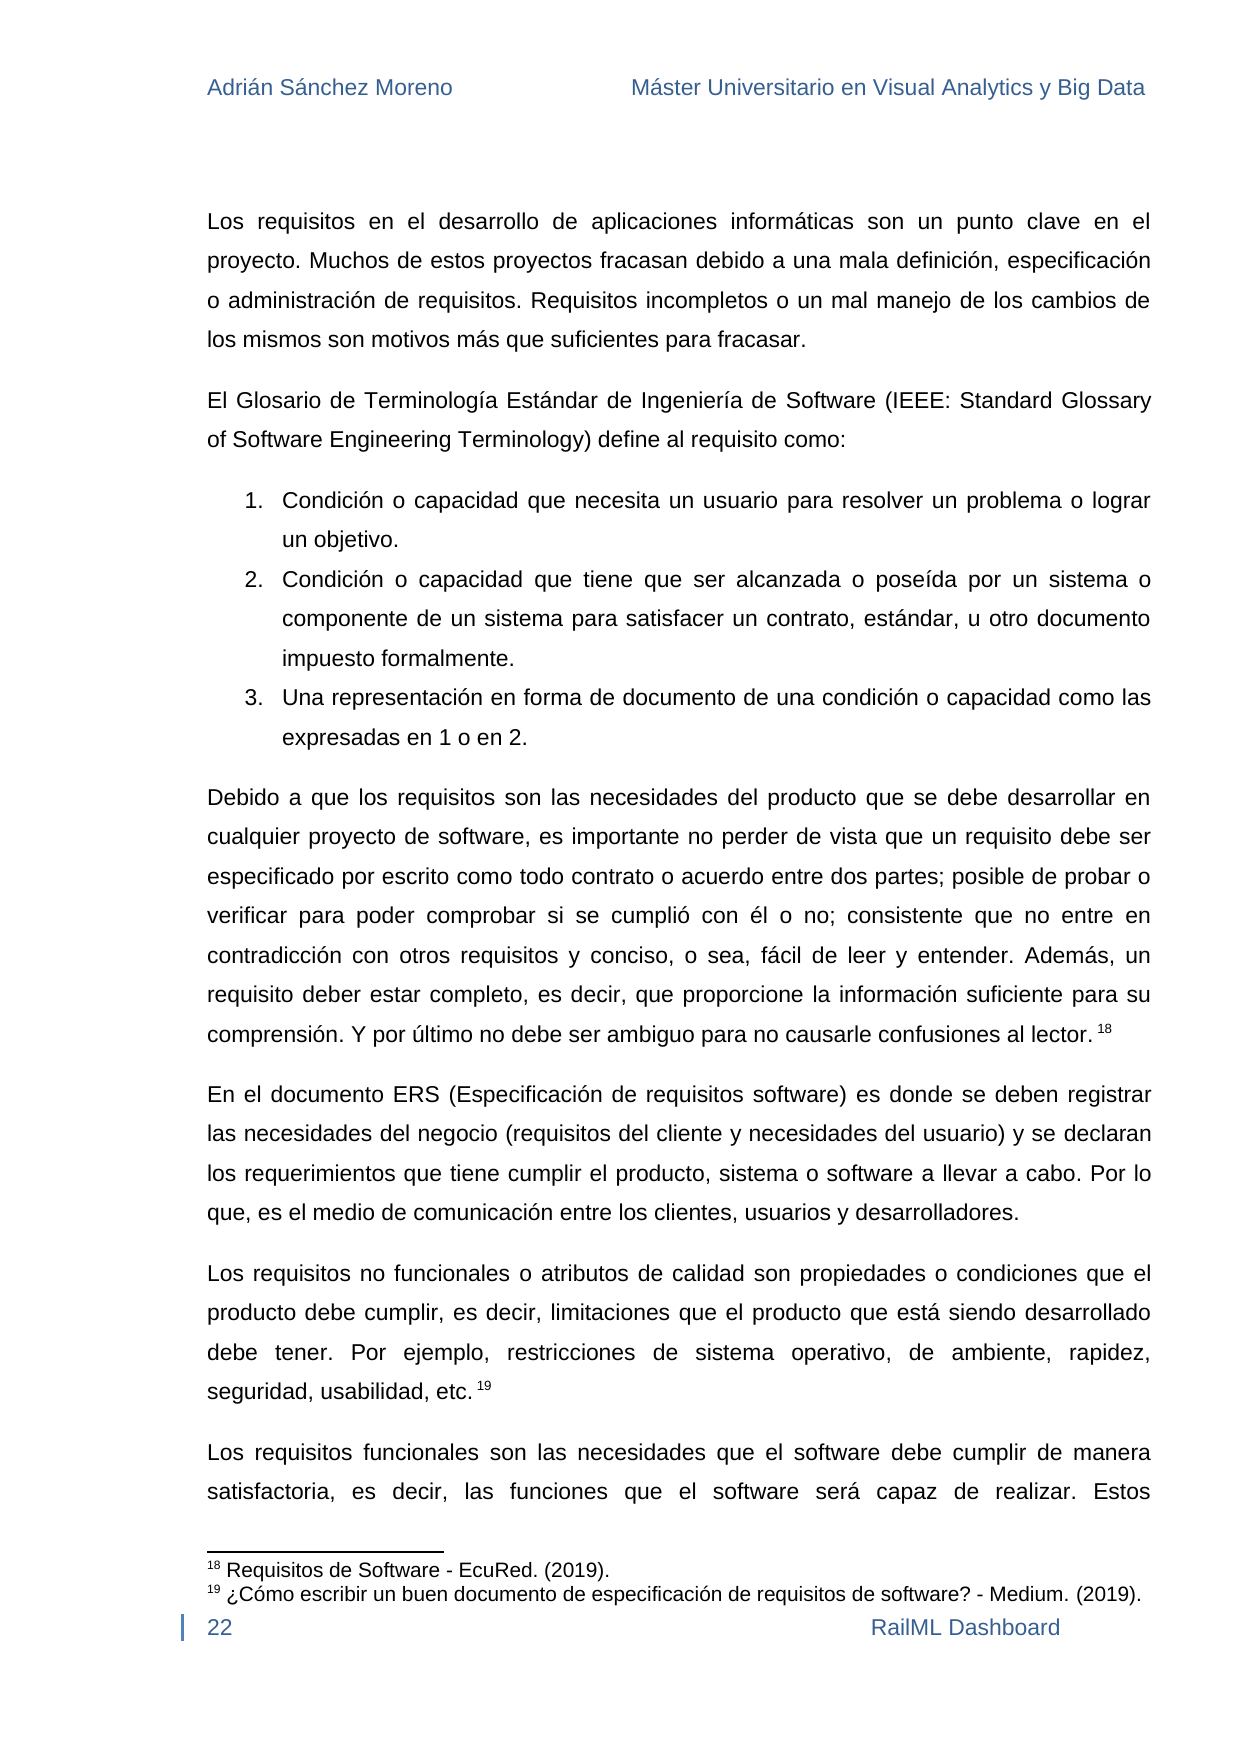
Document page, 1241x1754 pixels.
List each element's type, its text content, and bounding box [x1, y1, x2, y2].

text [207, 1438, 1152, 1504]
text El Glosario de Terminología Estándar de Ingeniería de Software (IEEE: Standard Glossary of Software Engineering Terminology) define al requisito como: [207, 387, 1152, 453]
text Debido a que los requisitos son las necesidades del producto que se debe desarrollar en cualquier proyecto de software, es importante no perder de vista que un requisito debe ser especificado por escrito como todo contrato o acuerdo entre dos partes; posible de probar o verificar para poder comprobar si se cumplió con él o no; consistente que no entre en contradicción con otros requisitos y conciso, o sea, fácil de leer y entender. Además, un requisito deber estar completo, es decir, que proporcione la información suficiente para su comprensión. Y por último no debe ser ambiguo para no causarle confusiones al lector. [207, 784, 1152, 1047]
text Los requisitos en el desarrollo de aplicaciones informáticas son un punto clave en el proyecto. Muchos de estos proyectos fracasan debido a una mala definición, especificación o administración de requisitos. Requisitos incompletos o un mal manejo de los cambios de los mismos son motivos más que suficientes para fracasar. [207, 208, 1152, 353]
list Una representación en forma de documento de una condición o capacidad como las expresadas en 1 o en 2. [244, 684, 1152, 750]
text En el documento ERS (Especificación de requisitos software) es donde se deben registrar las necesidades del negocio (requisitos del cliente y necesidades del usuario) y se declaran los requerimientos que tiene cumplir el producto, sistema o software a llevar a cabo. Por lo que, es el medio de comunicación entre los clientes, usuarios y desarrolladores. [207, 1081, 1152, 1226]
list Condición o capacidad que necesita un usuario para resolver un problema o lograr un objetivo. [244, 487, 1152, 552]
list Condición o capacidad que tiene que ser alcanzada o poseída por un sistema o componente de un sistema para satisfacer un contrato, estándar, u otro documento impuesto formalmente. [244, 566, 1152, 671]
text Los requisitos no funcionales o atributos de calidad son propiedades o condiciones que el producto debe cumplir, es decir, limitaciones que el producto que está siendo desarrollado debe tener. Por ejemplo, restricciones de sistema operativo, de ambiente, rapidez, seguridad, usabilidad, etc. [207, 1260, 1152, 1404]
